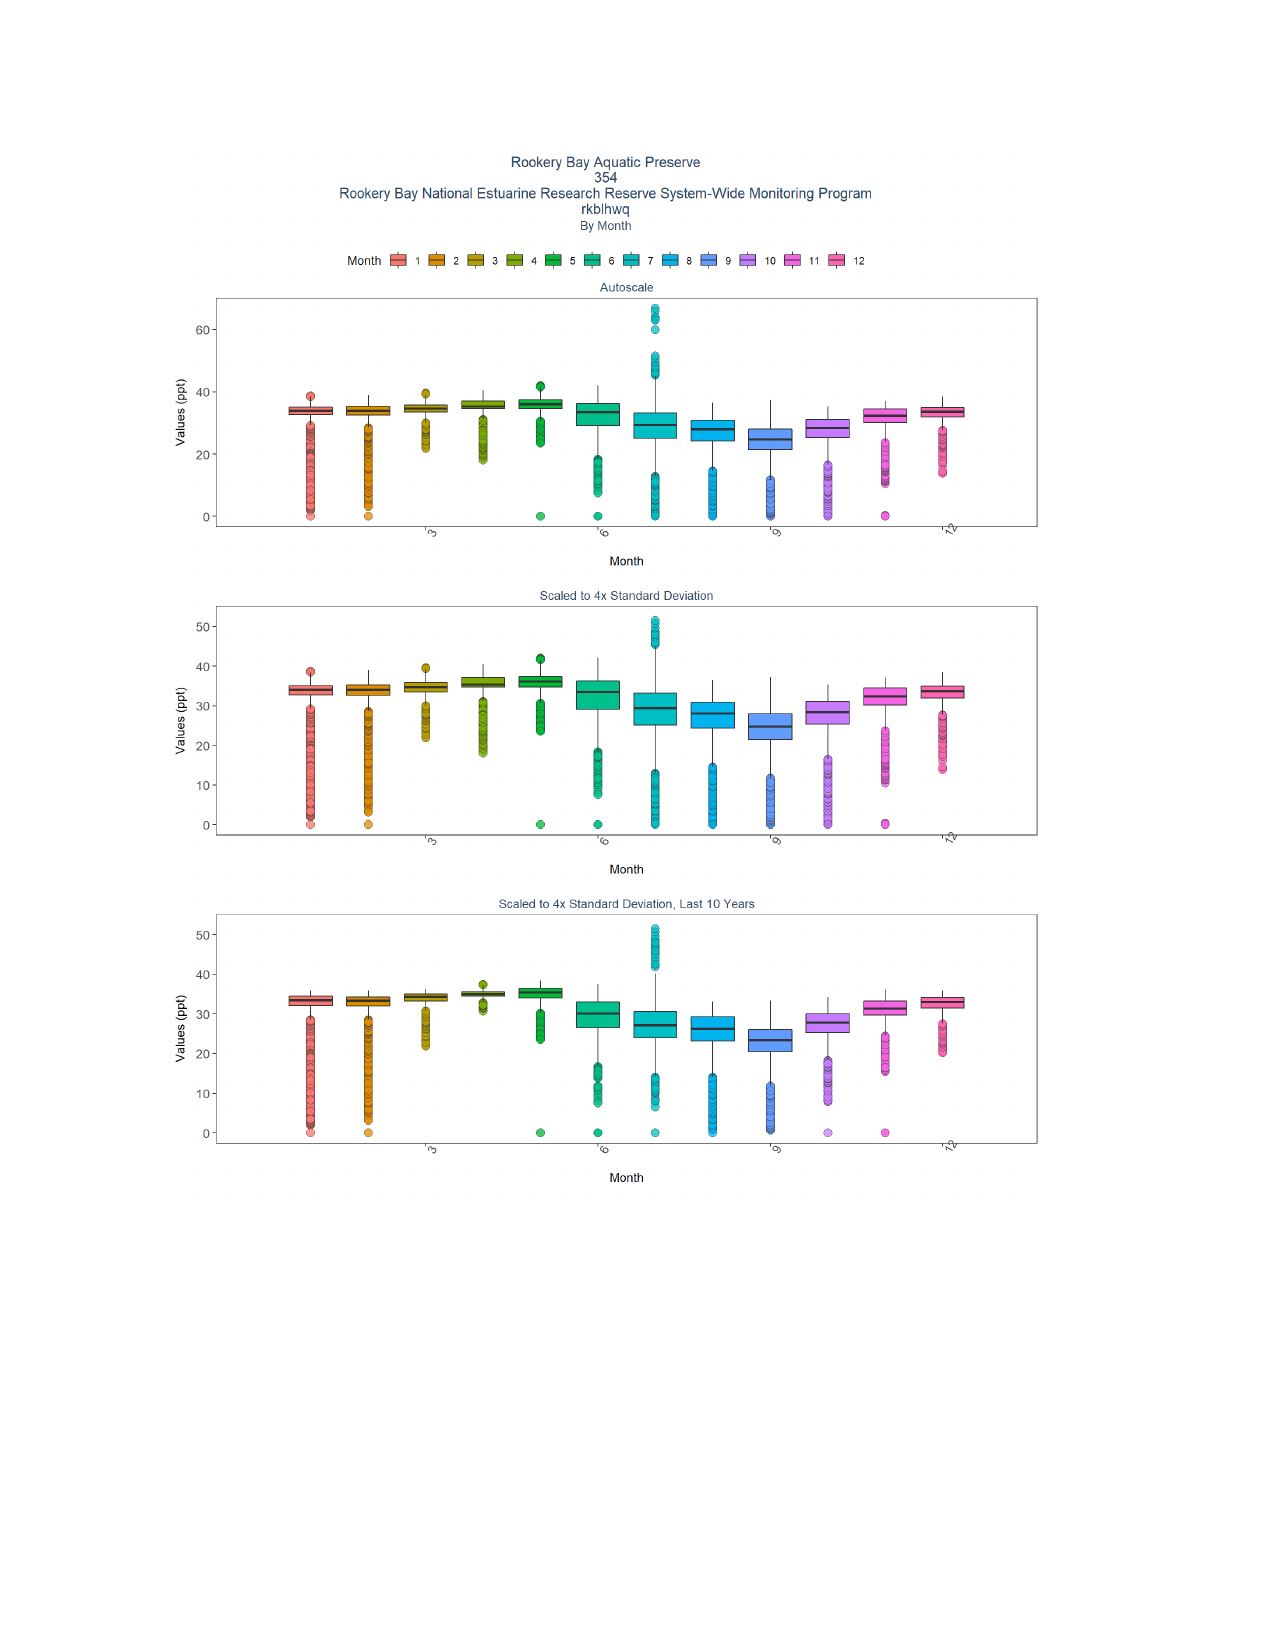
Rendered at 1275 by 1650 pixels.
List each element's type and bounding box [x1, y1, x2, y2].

picture [168, 150, 1044, 1200]
